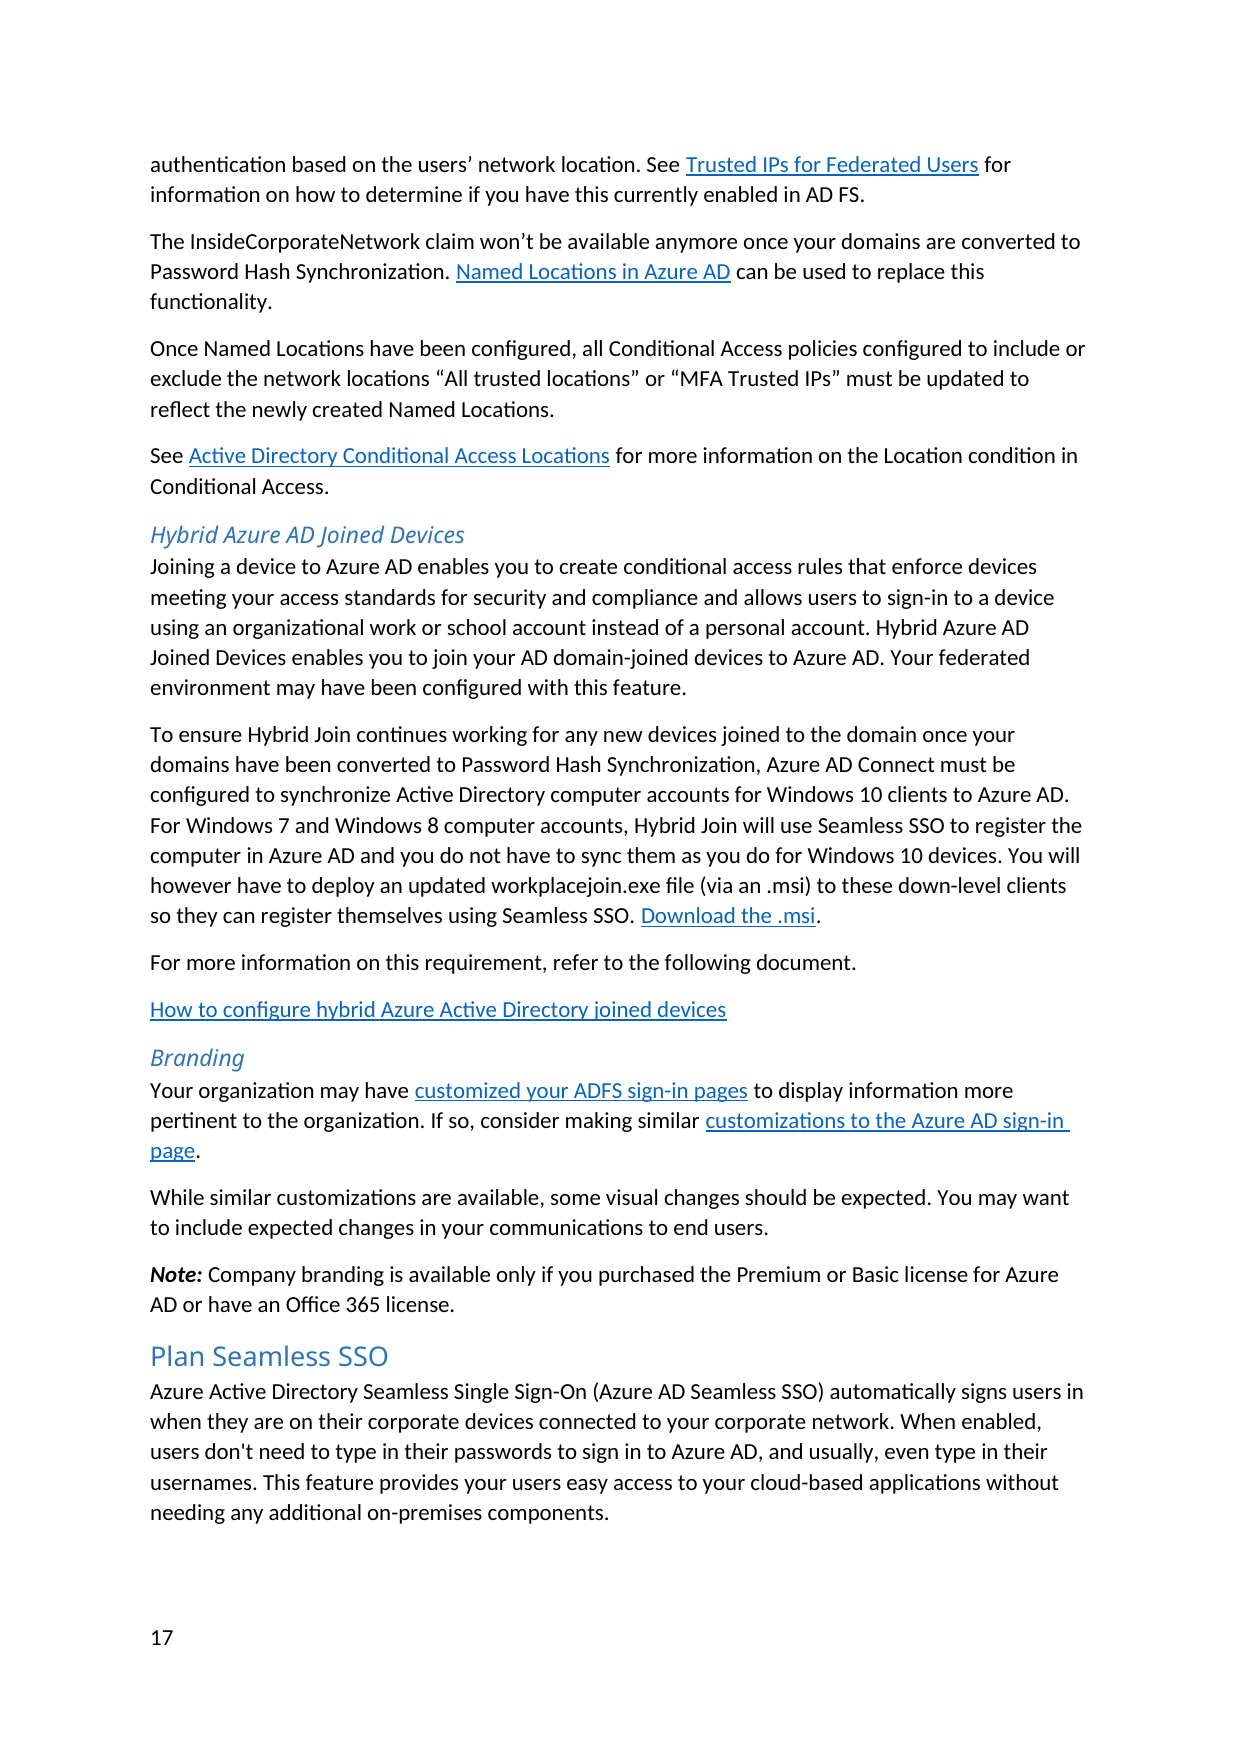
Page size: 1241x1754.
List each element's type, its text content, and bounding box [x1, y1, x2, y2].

text The InsideCorporateNetwork claim won’t be available anymore once your domains are converted to Password Hash Synchronization. Named Locations in Azure AD can be used to replace this functionality. [150, 227, 1090, 316]
subtitle Plan Seamless SSO [150, 1337, 1090, 1374]
text Note: Company branding is available only if you purchased the Premium or Basic license for Azure AD or have an Office 365 license. [150, 1260, 1090, 1318]
text To ensure Hybrid Join continues working for any new devices joined to the domain once your domains have been converted to Password Hash Synchronization, Azure AD Connect must be configured to synchronize Active Directory computer accounts for Windows 10 clients to Azure AD. For Windows 7 and Windows 8 computer accounts, Hybrid Join will use Seamless SSO to register the computer in Azure AD and you do not have to sync them as you do for Windows 10 devices. You will however have to deploy an updated workplacejoin.exe file (via an .msi) to these down-level clients so they can register themselves using Seamless SSO. Download the .msi. [150, 720, 1090, 929]
text Azure Active Directory Seamless Single Sign-On (Azure AD Seamless SSO) automatically signs users in when they are on their corporate devices connected to your corporate network. When enabled, users don't need to type in their passwords to sign in to Azure AD, and usually, even type in their usernames. This feature provides your users easy access to your cloud-based applications without needing any additional on-premises components. [150, 1377, 1090, 1526]
subtitle Branding [150, 1042, 1090, 1073]
text See Active Directory Conditional Access Locations for more information on the Location condition in Conditional Access. [150, 442, 1090, 500]
text Your organization may have customized your ADFS sign-in pages to display information more pertinent to the organization. If so, consider making similar customizations to the Azure AD sign-in page. [150, 1076, 1090, 1164]
text While similar customizations are available, some visual changes should be expected. You may want to include expected changes in your communications to end users. [150, 1183, 1090, 1241]
text For more information on this requirement, refer to the following document. [150, 948, 1090, 976]
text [150, 150, 1090, 208]
subtitle Hybrid Azure AD Joined Devices [150, 519, 1090, 550]
text How to configure hybrid Azure Active Directory joined devices [150, 995, 1090, 1023]
text Joining a device to Azure AD enables you to create conditional access rules that enforce devices meeting your access standards for security and compliance and allows users to sign-in to a device using an organizational work or school account instead of a personal account. Hybrid Azure AD Joined Devices enables you to join your AD domain-joined devices to Azure AD. Your federated environment may have been configured with this feature. [150, 552, 1090, 701]
text Once Named Locations have been configured, all Conditional Access policies configured to include or exclude the network locations “All trusted locations” or “MFA Trusted IPs” must be updated to reflect the newly created Named Locations. [150, 334, 1090, 423]
